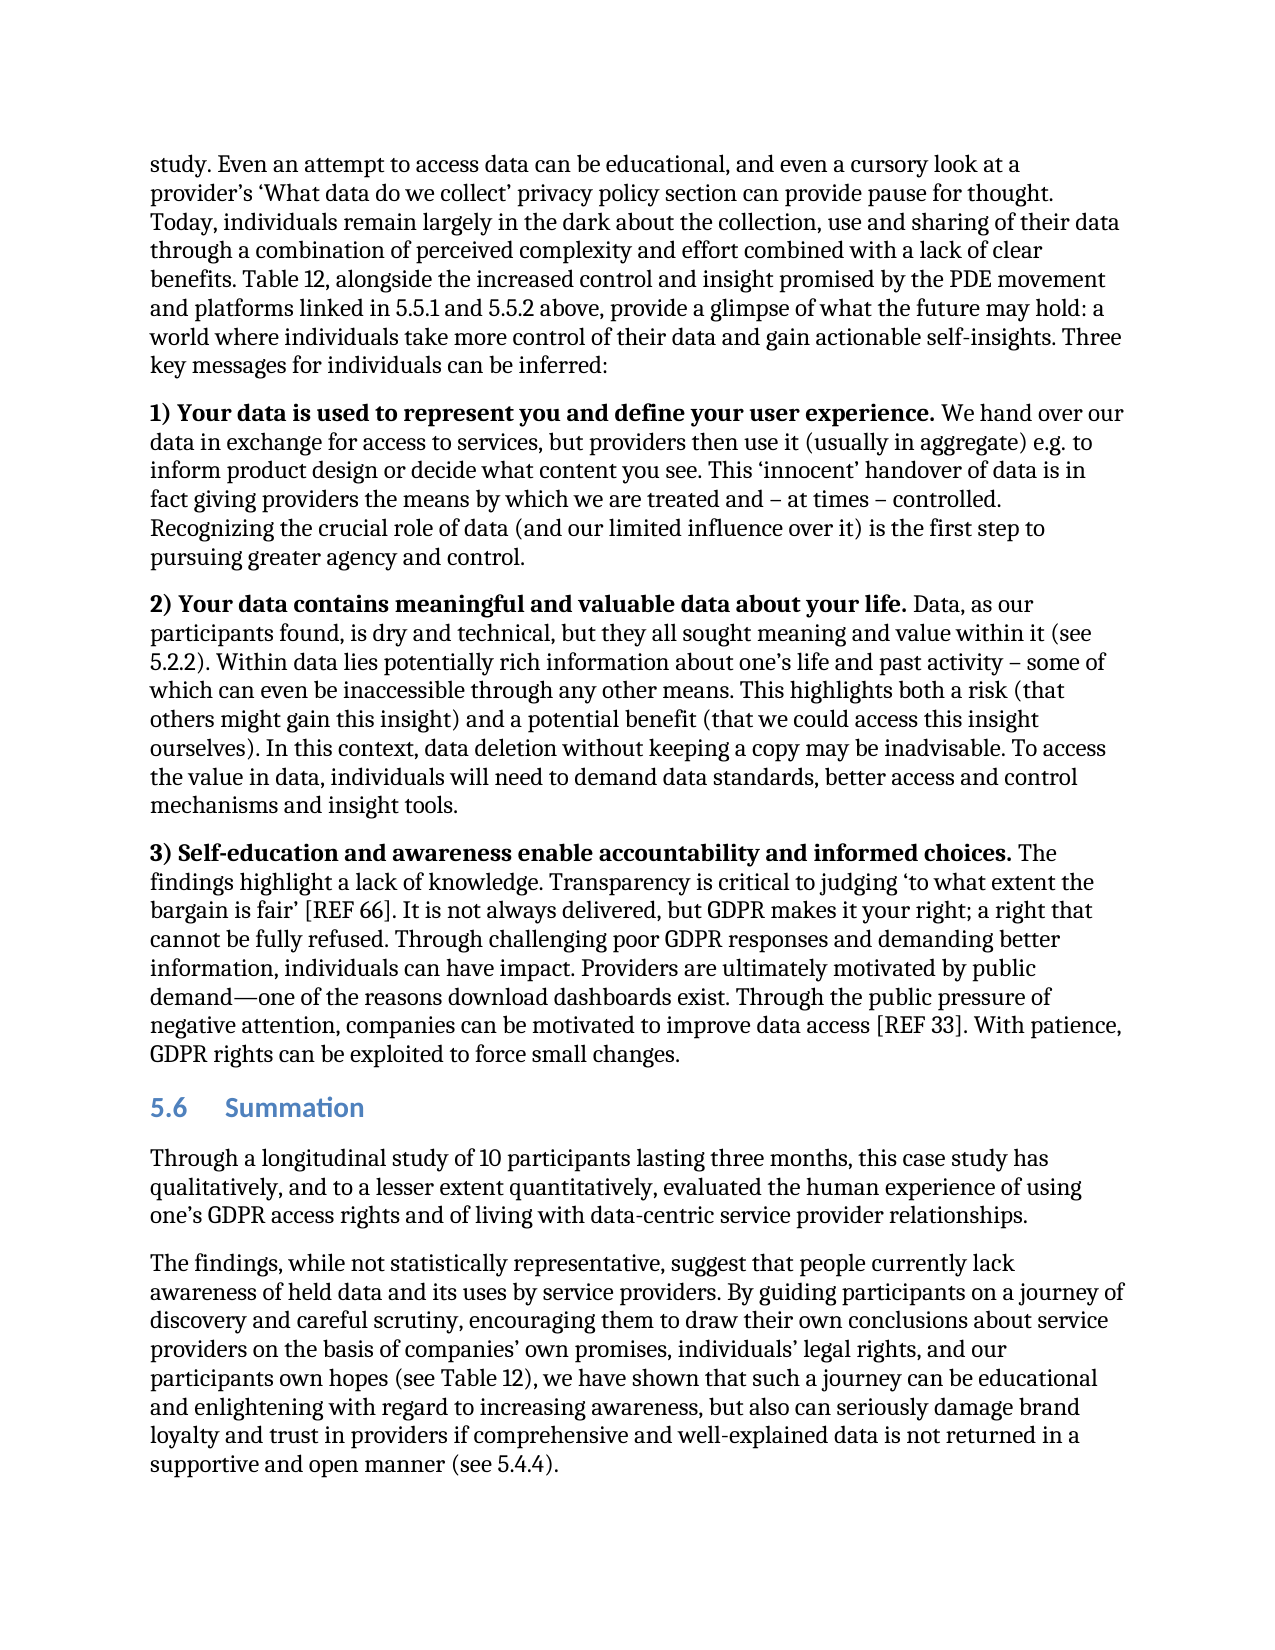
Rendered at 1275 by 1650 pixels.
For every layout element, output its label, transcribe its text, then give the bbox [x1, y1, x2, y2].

text 1) Your data is used to represent you and define your user experience. We hand over our data in exchange for access to services, but providers then use it (usually in aggregate) e.g. to inform product design or decide what content you see. This ‘innocent’ handover of data is in fact giving providers the means by which we are treated and – at times – controlled. Recognizing the crucial role of data (and our limited influence over it) is the first step to pursuing greater agency and control. [150, 399, 1125, 571]
text Through a longitudinal study of 10 participants lasting three months, this case study has qualitatively, and to a lesser extent quantitatively, evaluated the human experience of using one’s GDPR access rights and of living with data-centric service provider relationships. [150, 1144, 1125, 1230]
text The findings, while not statistically representative, suggest that people currently lack awareness of held data and its uses by service providers. By guiding participants on a journey of discovery and careful scrutiny, encouraging them to draw their own conclusions about service providers on the basis of companies’ own promises, individuals’ legal rights, and our participants own hopes (see Table 12), we have shown that such a journey can be educational and enlightening with regard to increasing awareness, but also can seriously damage brand loyalty and trust in providers if comprehensive and well-explained data is not returned in a supportive and open manner (see 5.4.4). [150, 1249, 1125, 1479]
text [150, 150, 1125, 380]
text 2) Your data contains meaningful and valuable data about your life. Data, as our participants found, is dry and technical, but they all sought meaning and value within it (see 5.2.2). Within data lies potentially rich information about one’s life and past activity – some of which can even be inaccessible through any other means. This highlights both a risk (that others might gain this insight) and a potential benefit (that we could access this insight ourselves). In this context, data deletion without keeping a copy may be inadvisable. To access the value in data, individuals will need to demand data standards, better access and control mechanisms and insight tools. [150, 590, 1125, 820]
subtitle 5.6 Summation [150, 1089, 1125, 1125]
text 3) Self-education and awareness enable accountability and informed choices. The findings highlight a lack of knowledge. Transparency is critical to judging ‘to what extent the bargain is fair’ [REF 66]. It is not always delivered, but GDPR makes it your right; a right that cannot be fully refused. Through challenging poor GDPR responses and demanding better information, individuals can have impact. Providers are ultimately motivated by public demand—one of the reasons download dashboards exist. Through the public pressure of negative attention, companies can be motivated to improve data access [REF 33]. With patience, GDPR rights can be exploited to force small changes. [150, 839, 1125, 1069]
